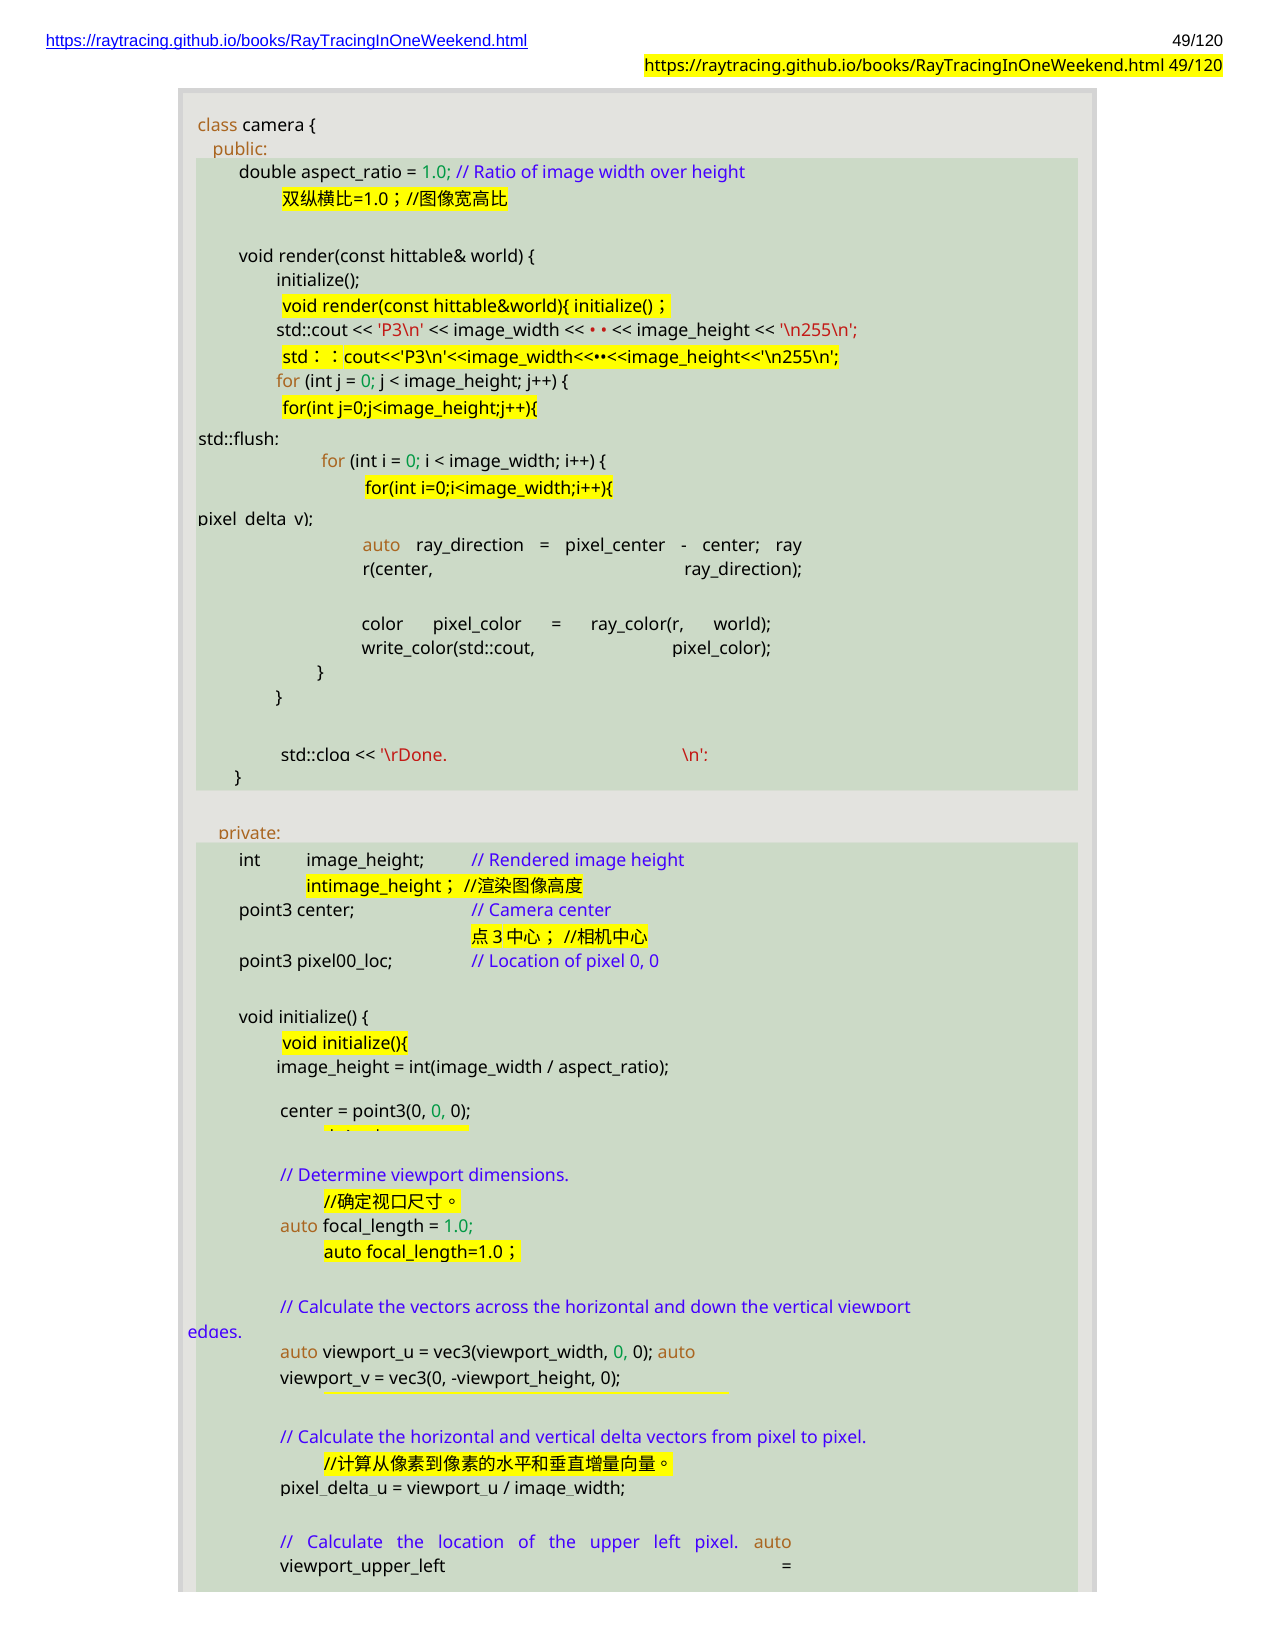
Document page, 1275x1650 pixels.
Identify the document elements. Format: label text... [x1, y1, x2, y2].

text https://raytracing.github.io/books/RayTracingInOneWeekend.html 49/120 https://raytracing.github.io/books/RayTracingInOneWeekend.html 49/120 [46, 31, 1237, 77]
picture [178, 88, 1097, 1592]
